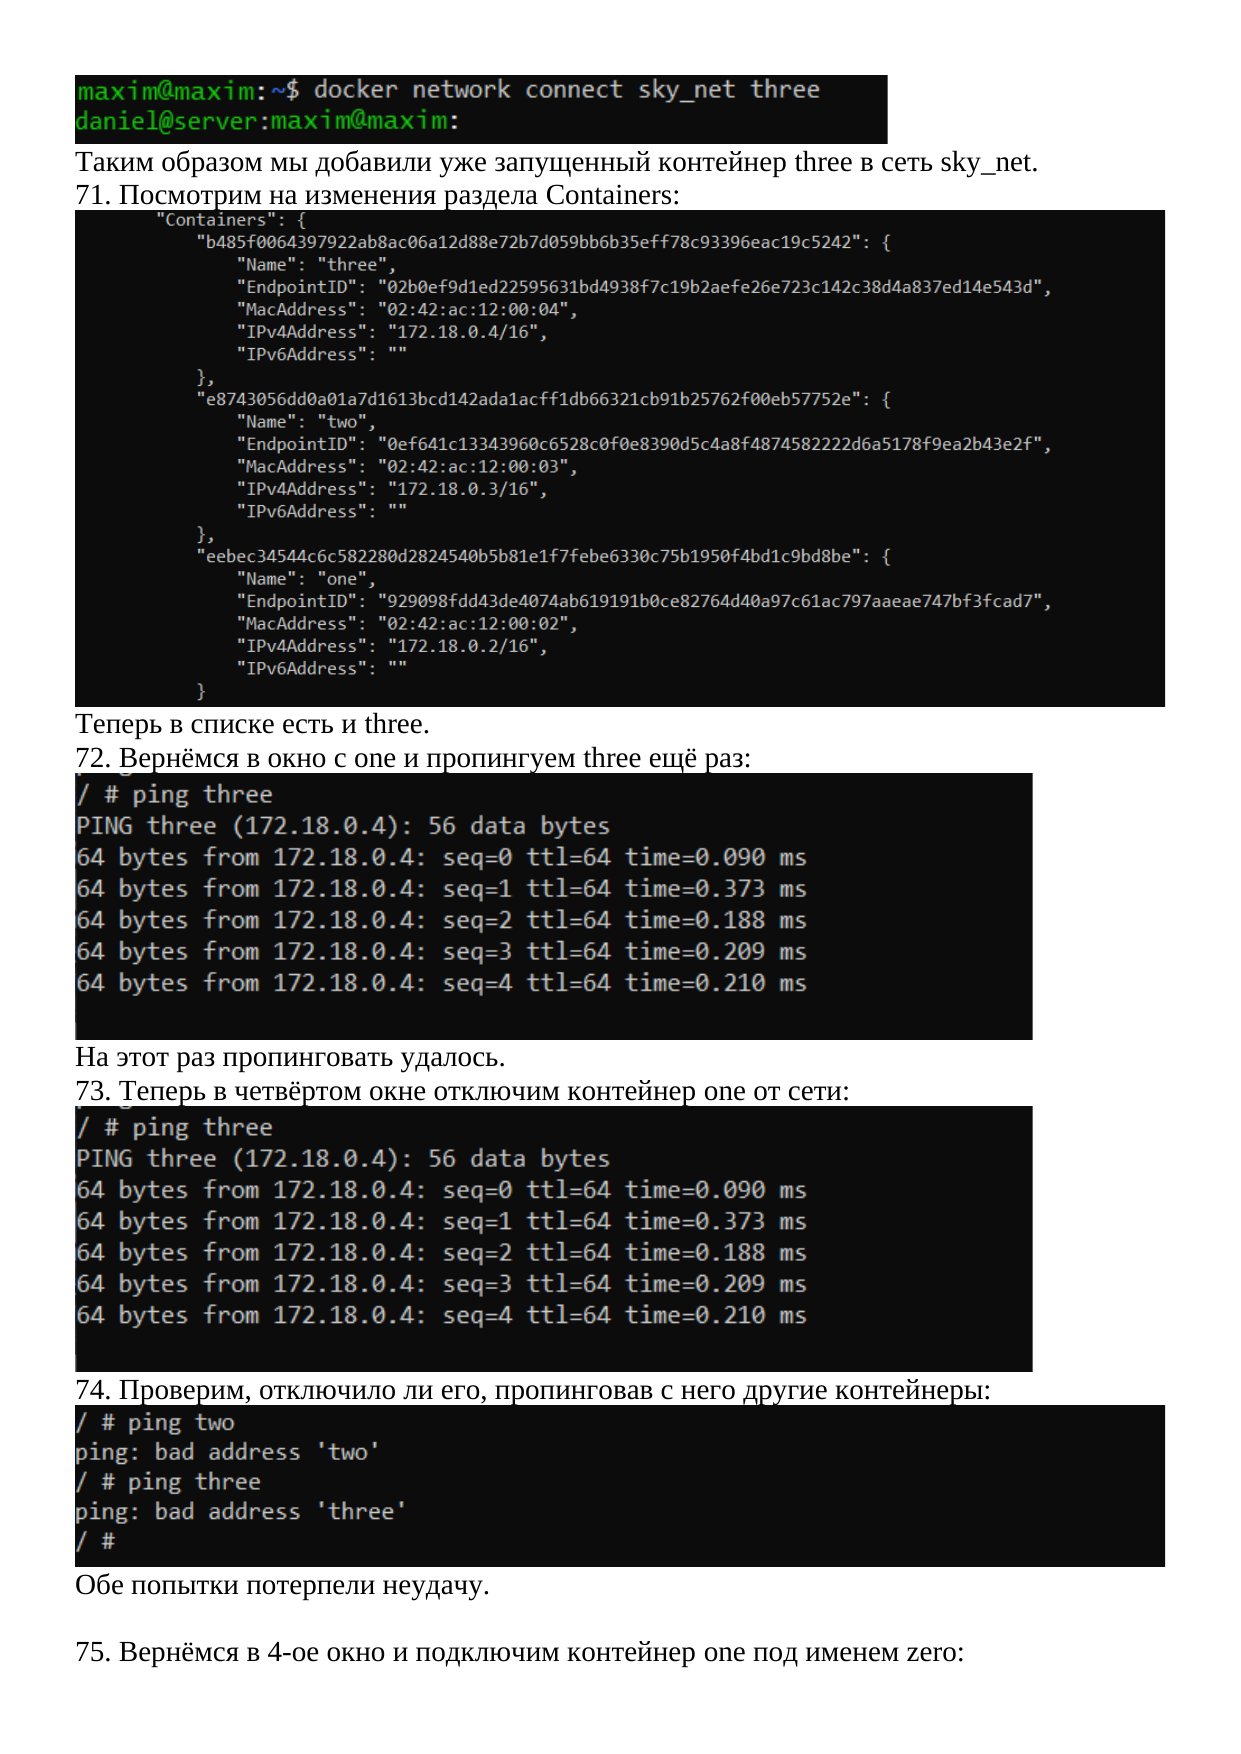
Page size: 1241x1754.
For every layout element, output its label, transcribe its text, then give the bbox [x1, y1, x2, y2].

picture [75, 773, 1033, 1040]
text 71. Посмотрим на изменения раздела Containers: [75, 177, 1165, 210]
picture [75, 210, 1166, 707]
text 74. Проверим, отключило ли его, пропинговав с него другие контейнеры: [75, 1372, 1165, 1405]
text 73. Теперь в четвёртом окне отключим контейнер one от сети: [75, 1073, 1165, 1106]
text Теперь в списке есть и three. [75, 707, 1165, 740]
text 75. Вернёмся в 4-ое окно и подключим контейнер one под именем zero: [75, 1634, 1165, 1667]
text Таким образом мы добавили уже запущенный контейнер three в сеть sky_net. [75, 144, 1165, 177]
text На этот раз пропинговать удалось. [75, 1039, 1165, 1073]
text Обе попытки потерпели неудачу. [75, 1567, 1165, 1600]
picture [75, 1405, 1166, 1567]
picture [75, 75, 888, 144]
text 72. Вернёмся в окно с one и пропингуем three ещё раз: [75, 740, 1165, 774]
picture [75, 1106, 1033, 1372]
